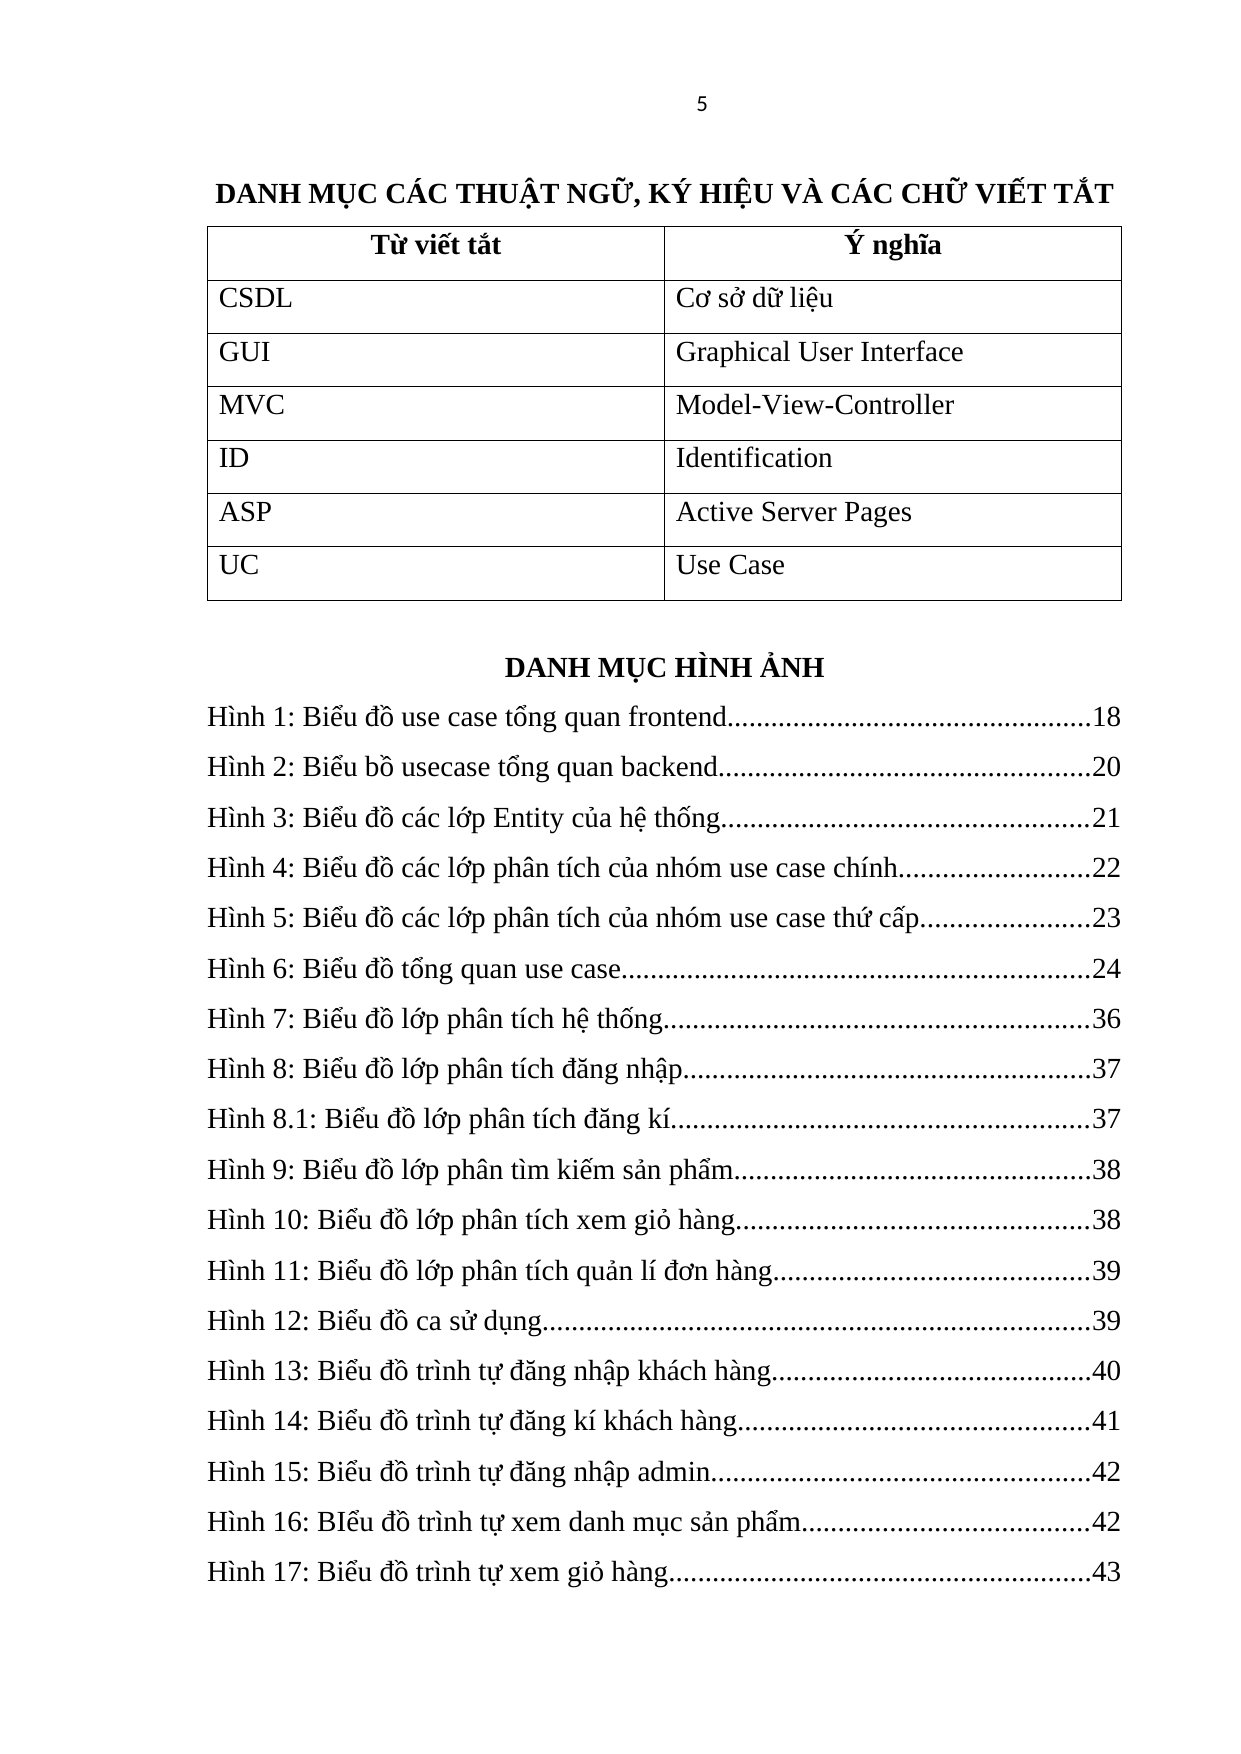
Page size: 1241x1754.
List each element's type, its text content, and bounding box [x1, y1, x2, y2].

text Hình 12: Biểu đồ ca sử dụng 39 [207, 1303, 1122, 1336]
table_cell Model-View-Controller [665, 387, 1121, 439]
table_cell ASP [208, 494, 664, 546]
text Hình 8.1: Biểu đồ lớp phân tích đăng kí 37 [207, 1102, 1122, 1135]
table_cell Use Case [665, 547, 1121, 599]
table_cell ID [208, 441, 664, 493]
table_header Ý nghĩa [665, 227, 1121, 279]
table_cell Active Server Pages [665, 494, 1121, 546]
table_cell MVC [208, 387, 664, 439]
table_cell CSDL [208, 281, 664, 333]
text Hình 9: Biểu đồ lớp phân tìm kiếm sản phẩm 38 [207, 1152, 1122, 1186]
subtitle DANH MỤC HÌNH ẢNH [207, 651, 1122, 684]
table_header Từ viết tắt [208, 227, 664, 279]
subtitle DANH MỤC CÁC THUẬT NGỮ, KÝ HIỆU VÀ CÁC CHỮ VIẾT TẮT [207, 176, 1122, 209]
text Hình 2: Biểu bồ usecase tổng quan backend 20 [207, 749, 1122, 783]
text Hình 3: Biểu đồ các lớp Entity của hệ thống 21 [207, 800, 1122, 833]
text Hình 5: Biểu đồ các lớp phân tích của nhóm use case thứ cấp 23 [207, 900, 1122, 934]
text Hình 8: Biểu đồ lớp phân tích đăng nhập 37 [207, 1051, 1122, 1085]
table_cell Cơ sở dữ liệu [665, 281, 1121, 333]
text Hình 13: Biểu đồ trình tự đăng nhập khách hàng 40 [207, 1353, 1122, 1387]
text Hình 6: Biểu đồ tổng quan use case 24 [207, 951, 1122, 984]
text Hình 14: Biểu đồ trình tự đăng kí khách hàng 41 [207, 1403, 1122, 1437]
text Hình 1: Biểu đồ use case tổng quan frontend 18 [207, 699, 1122, 733]
text Hình 10: Biểu đồ lớp phân tích xem giỏ hàng 38 [207, 1202, 1122, 1236]
text Hình 4: Biểu đồ các lớp phân tích của nhóm use case chính 22 [207, 850, 1122, 884]
text Hình 17: Biểu đồ trình tự xem giỏ hàng 43 [207, 1554, 1122, 1588]
text Hình 11: Biểu đồ lớp phân tích quản lí đơn hàng 39 [207, 1253, 1122, 1286]
table_cell Identification [665, 441, 1121, 493]
table_cell GUI [208, 334, 664, 386]
table_cell Graphical User Interface [665, 334, 1121, 386]
text Hình 16: BIểu đồ trình tự xem danh mục sản phẩm 42 [207, 1504, 1122, 1538]
text Hình 15: Biểu đồ trình tự đăng nhập admin 42 [207, 1454, 1122, 1487]
text Hình 7: Biểu đồ lớp phân tích hệ thống 36 [207, 1001, 1122, 1034]
table_cell UC [208, 547, 664, 599]
